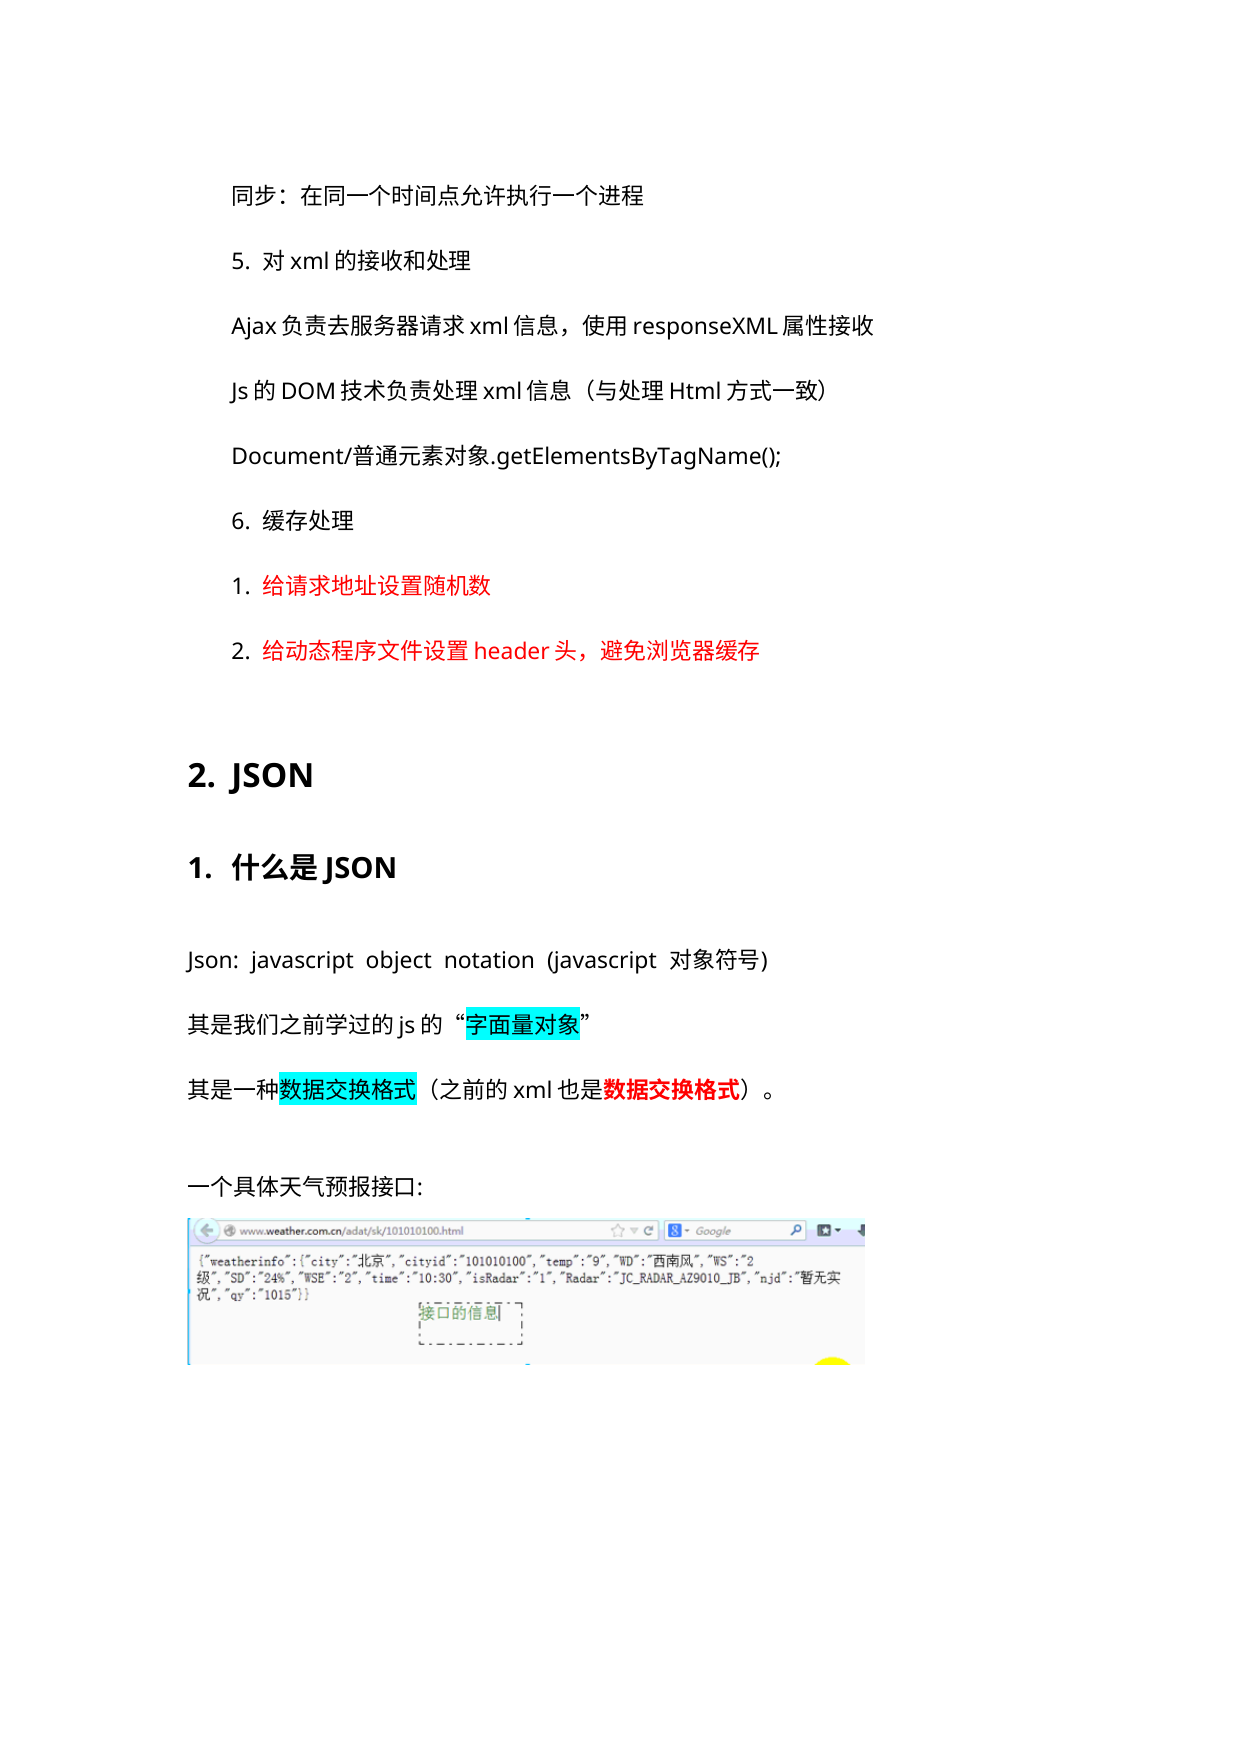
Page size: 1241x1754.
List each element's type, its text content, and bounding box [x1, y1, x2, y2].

text Json: javascript object notation (javascript 对象符号) [187, 926, 1053, 991]
list JSON [187, 742, 1053, 807]
list 对xml的接收和处理 [187, 227, 1053, 292]
picture [187, 1218, 865, 1365]
text 一个具体天气预报接口: [187, 1153, 1053, 1218]
text 其是一种数据交换格式（之前的xml也是数据交换格式）。 [187, 1056, 1053, 1121]
text Js的DOM技术负责处理xml信息（与处理Html方式一致） [187, 357, 1053, 422]
list 什么是JSON [187, 834, 1053, 899]
list 缓存处理 [187, 487, 1053, 552]
text 其是我们之前学过的js的“字面量对象” [187, 991, 1053, 1056]
list 给请求地址设置随机数 [187, 552, 1053, 617]
list 给动态程序文件设置header头，避免浏览器缓存 [187, 617, 1053, 682]
text 同步：在同一个时间点允许执行一个进程 [187, 162, 1053, 227]
text Ajax负责去服务器请求xml信息，使用responseXML属性接收 [187, 292, 1053, 357]
text Document/普通元素对象.getElementsByTagName(); [187, 422, 1053, 487]
